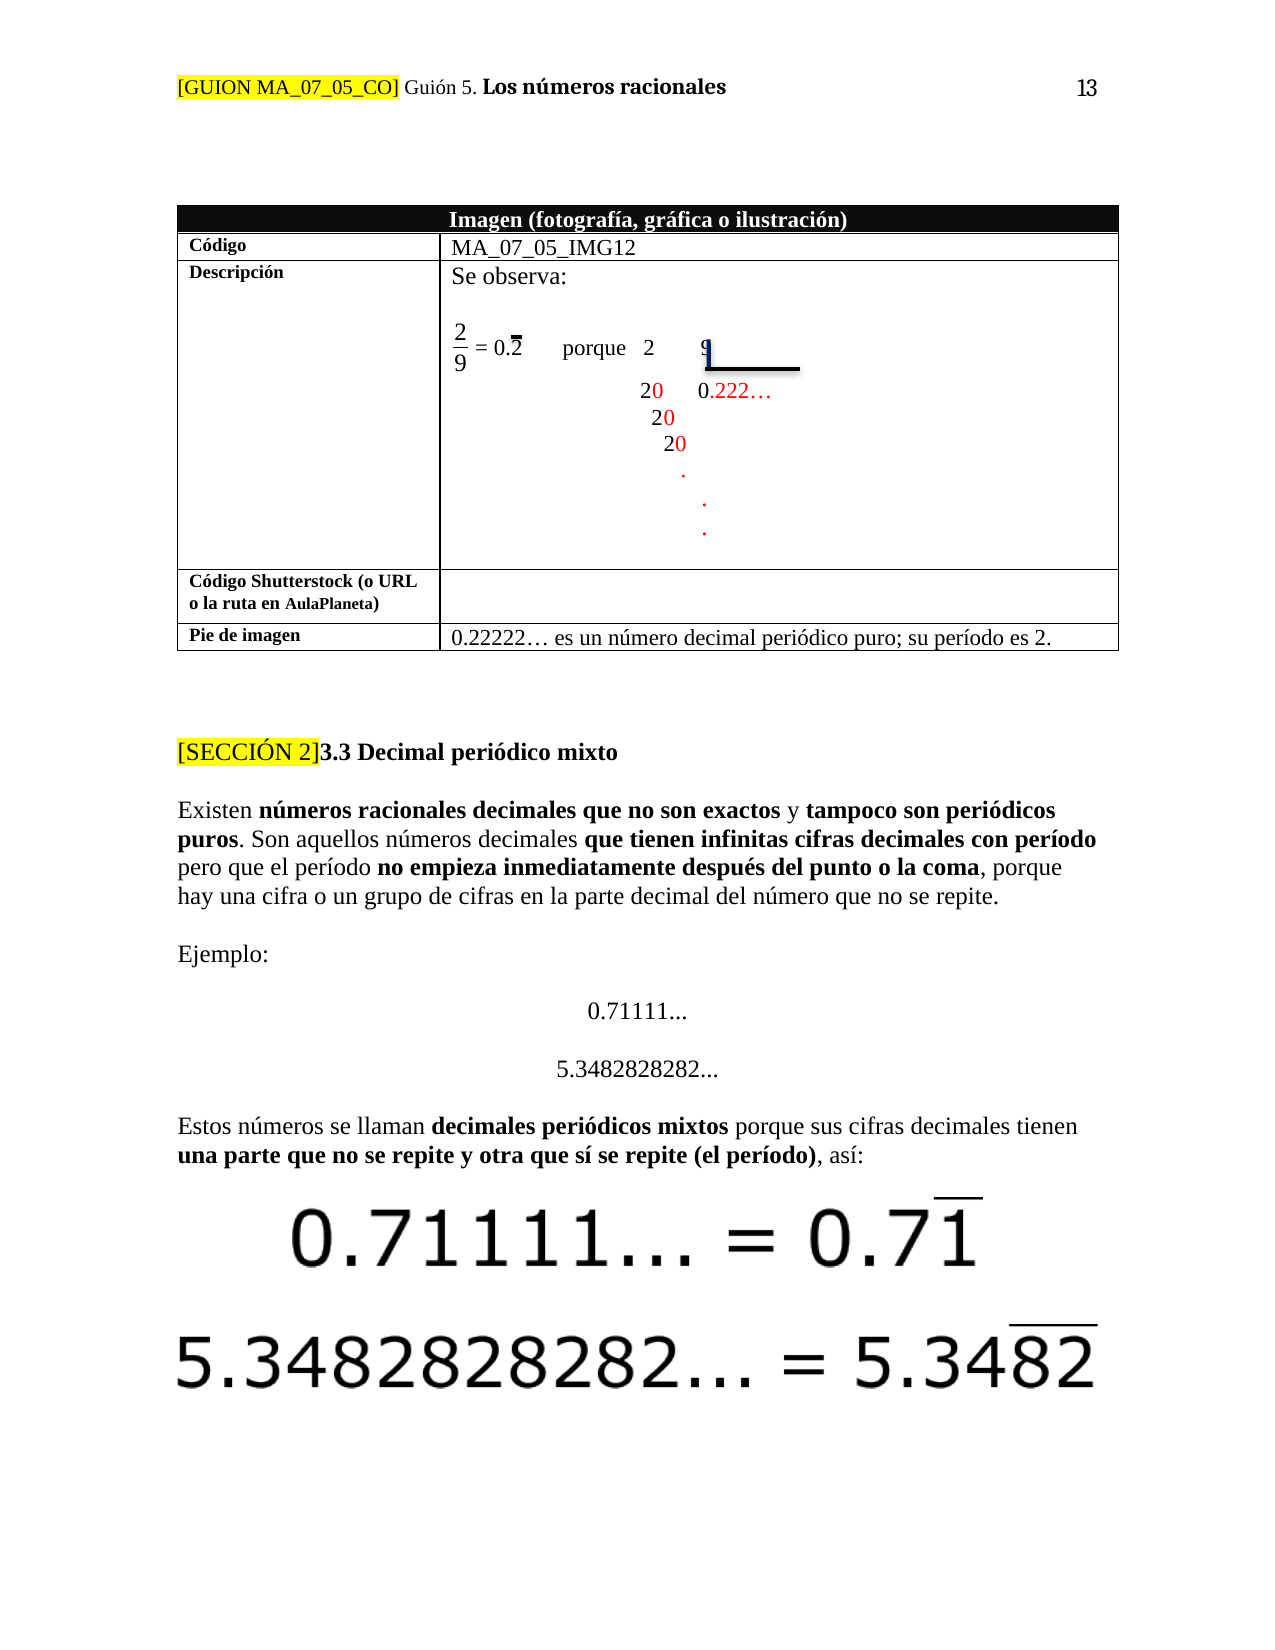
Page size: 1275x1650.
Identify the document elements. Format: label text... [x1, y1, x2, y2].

text Existen números racionales decimales que no son exactos y tampoco son periódicos puros. Son aquellos números decimales que tienen infinitas cifras decimales con período pero que el período no empieza inmediatamente después del punto o la coma, porque hay una cifra o un grupo de cifras en la parte decimal del número que no se repite. [177, 795, 1098, 910]
picture [177, 1324, 1098, 1389]
text 0.71111... [177, 996, 1098, 1025]
table_cell MA_07_05_IMG12 [441, 234, 1118, 260]
table_cell Código [178, 234, 439, 260]
table_cell 0.22222… es un número decimal periódico puro; su período es 2. [441, 624, 1118, 650]
text Ejemplo: [177, 939, 1098, 967]
text 5.3482828282... [177, 1054, 1098, 1082]
picture [292, 1197, 983, 1268]
table_cell Código Shutterstock (o URL o la ruta en AulaPlaneta) [178, 570, 439, 623]
table_header Imagen (fotografía, gráfica o ilustración) [178, 206, 1118, 232]
table_cell [441, 570, 1118, 623]
text Estos números se llaman decimales periódicos mixtos porque sus cifras decimales tienen una parte que no se repite y otra que sí se repite (el período), así: [177, 1111, 1098, 1169]
table_cell Pie de imagen [178, 624, 439, 650]
table_cell Descripción [178, 261, 439, 569]
table_cell Se observa: = 0.2 porque 2 9 20 0.222… 20 20 . . . [441, 261, 1118, 569]
text [SECCIÓN 2]3.3 Decimal periódico mixto [177, 737, 1098, 766]
